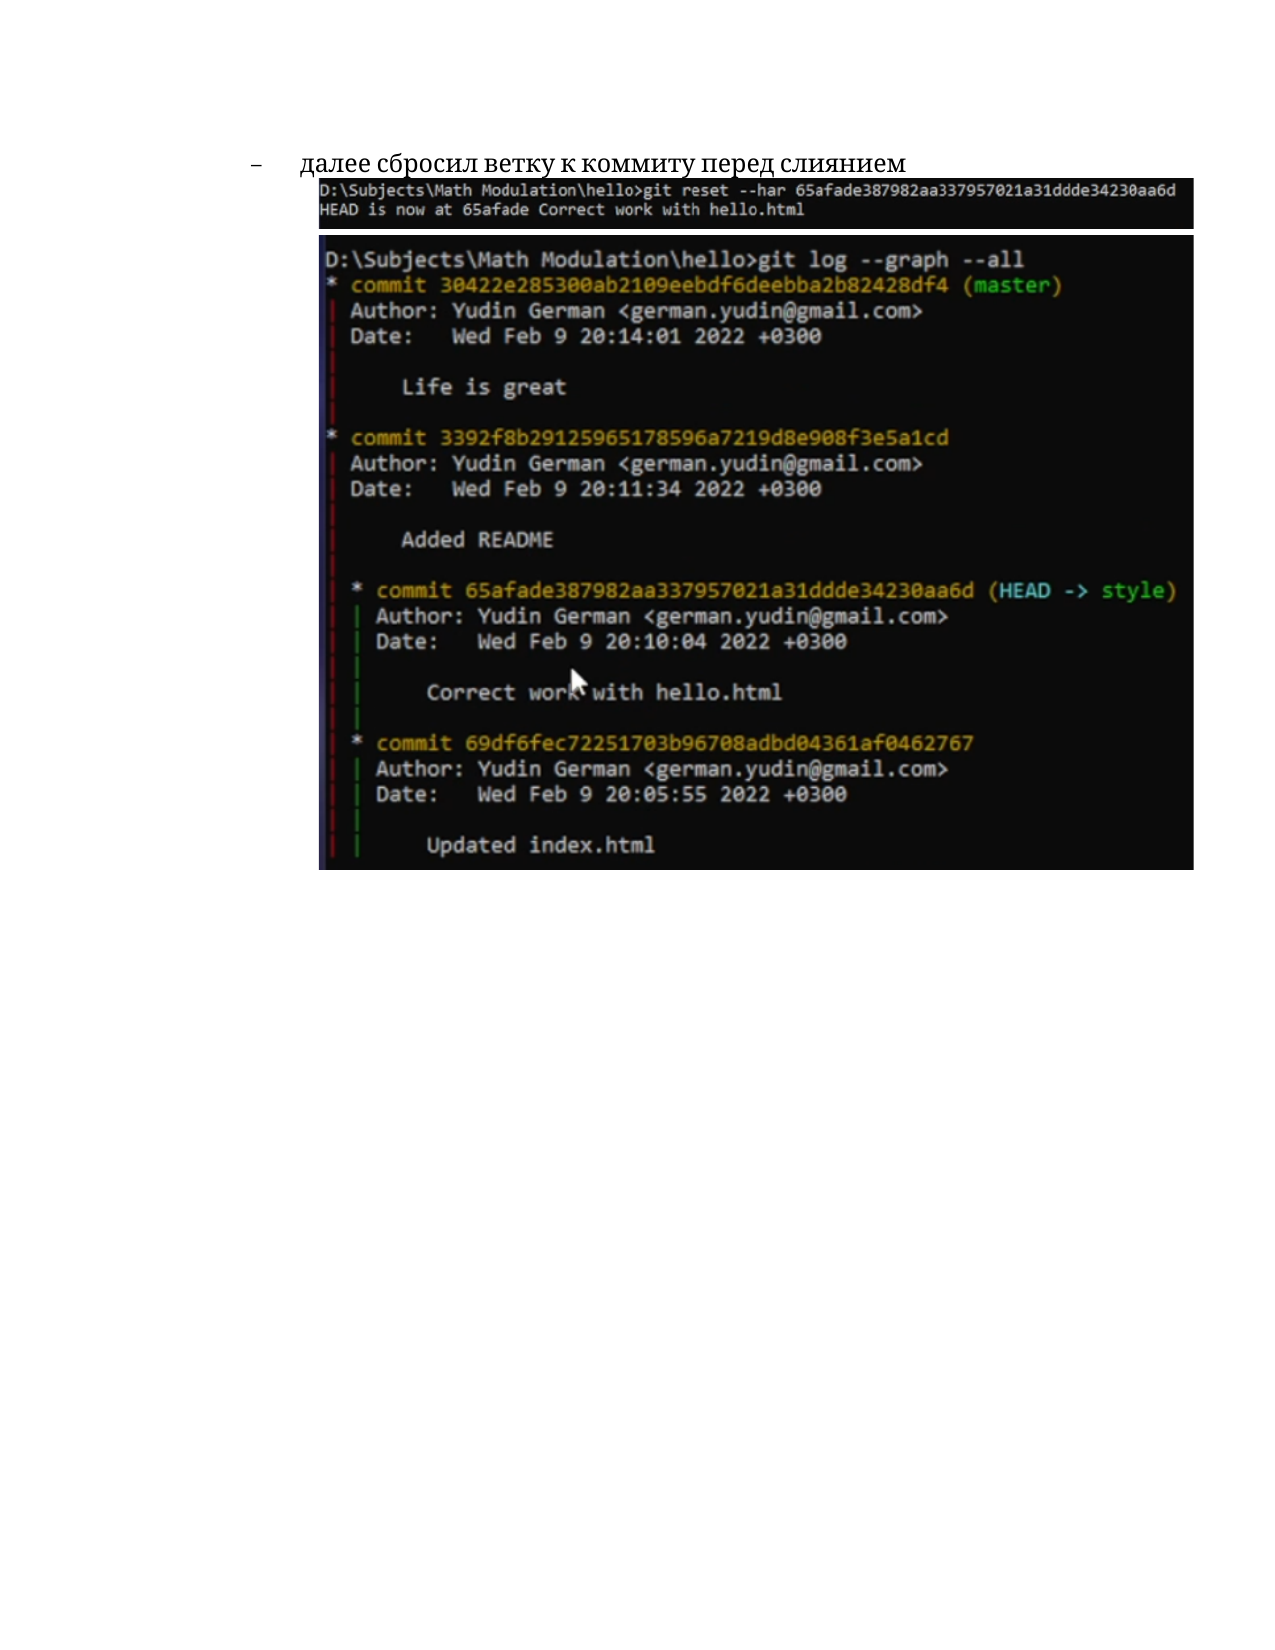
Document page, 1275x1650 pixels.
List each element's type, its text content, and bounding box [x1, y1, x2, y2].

picture [318, 178, 1194, 229]
picture [318, 235, 1194, 870]
